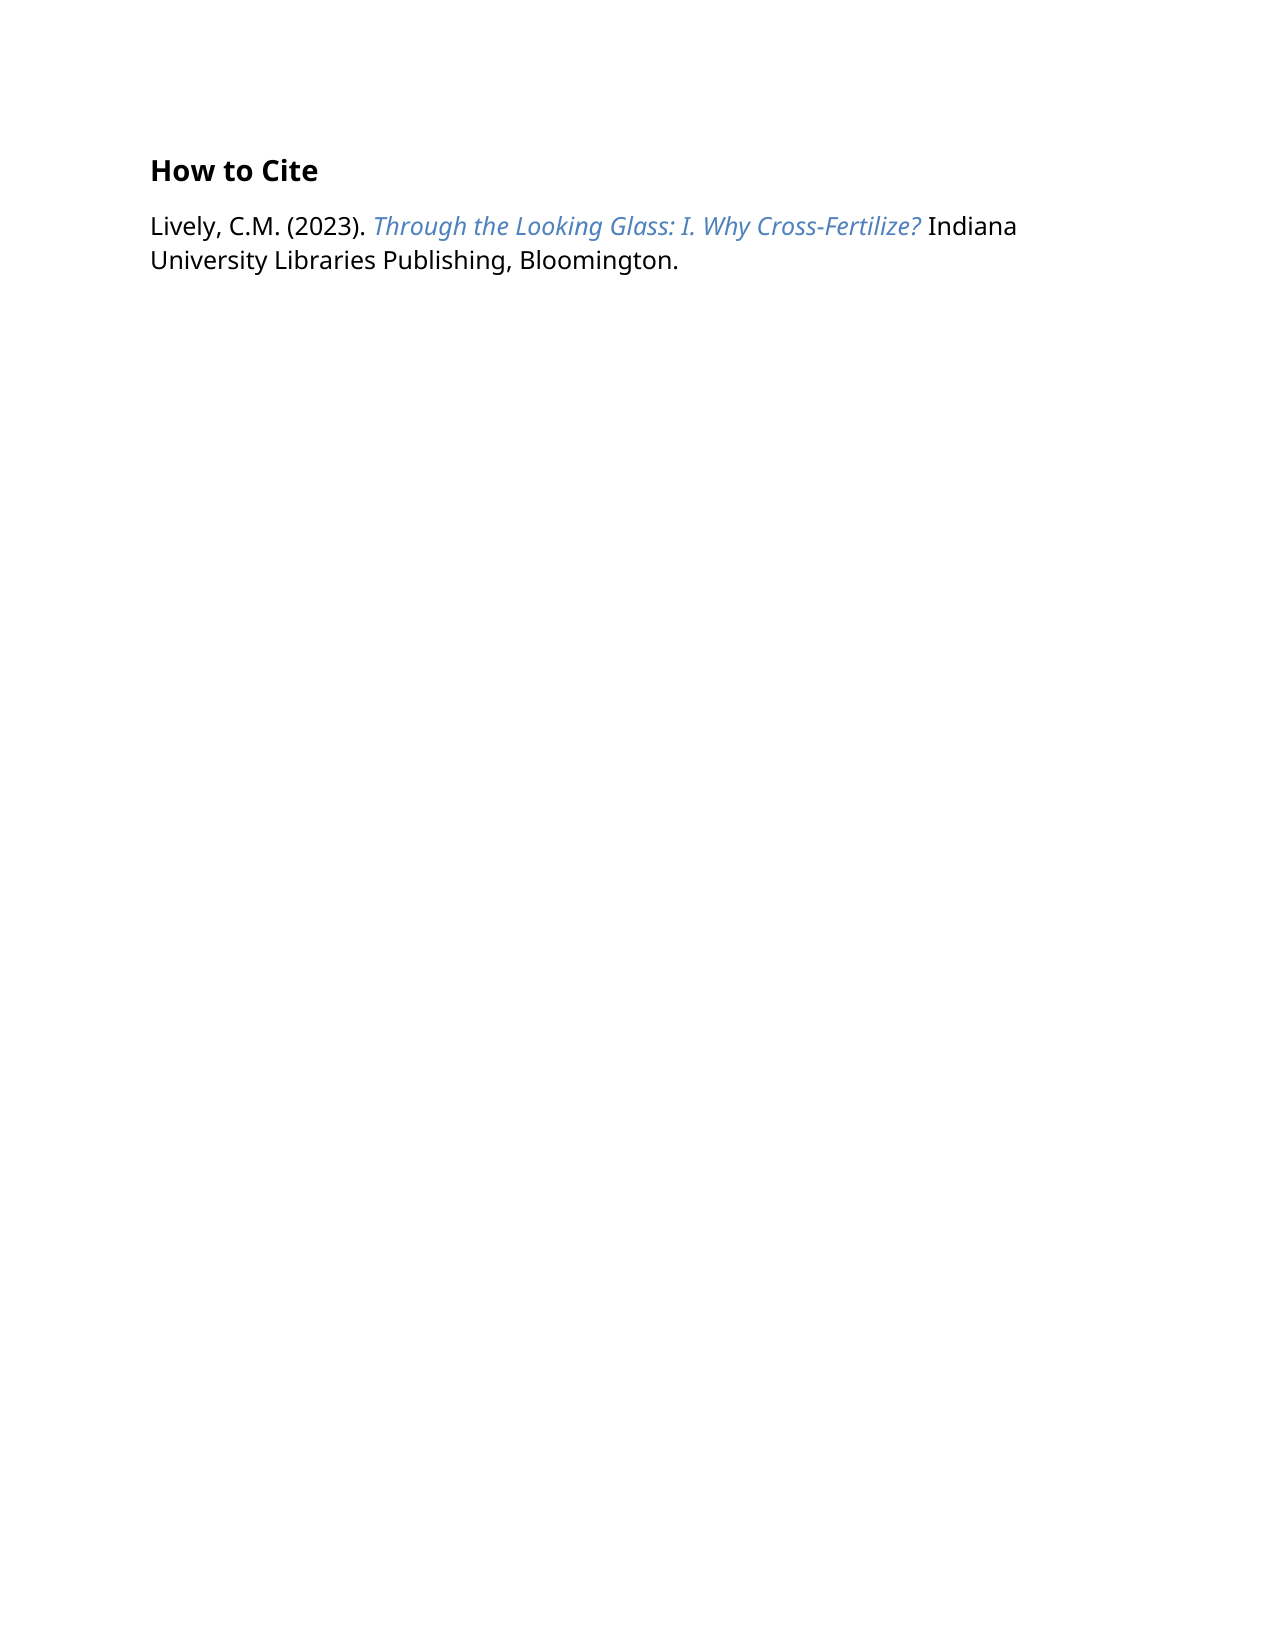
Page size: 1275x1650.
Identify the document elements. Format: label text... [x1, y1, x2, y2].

subtitle How to Cite [150, 150, 1125, 190]
text Lively, C.M. (2023). Through the Looking Glass: I. Why Cross-Fertilize? Indiana University Libraries Publishing, Bloomington. [150, 208, 1125, 277]
